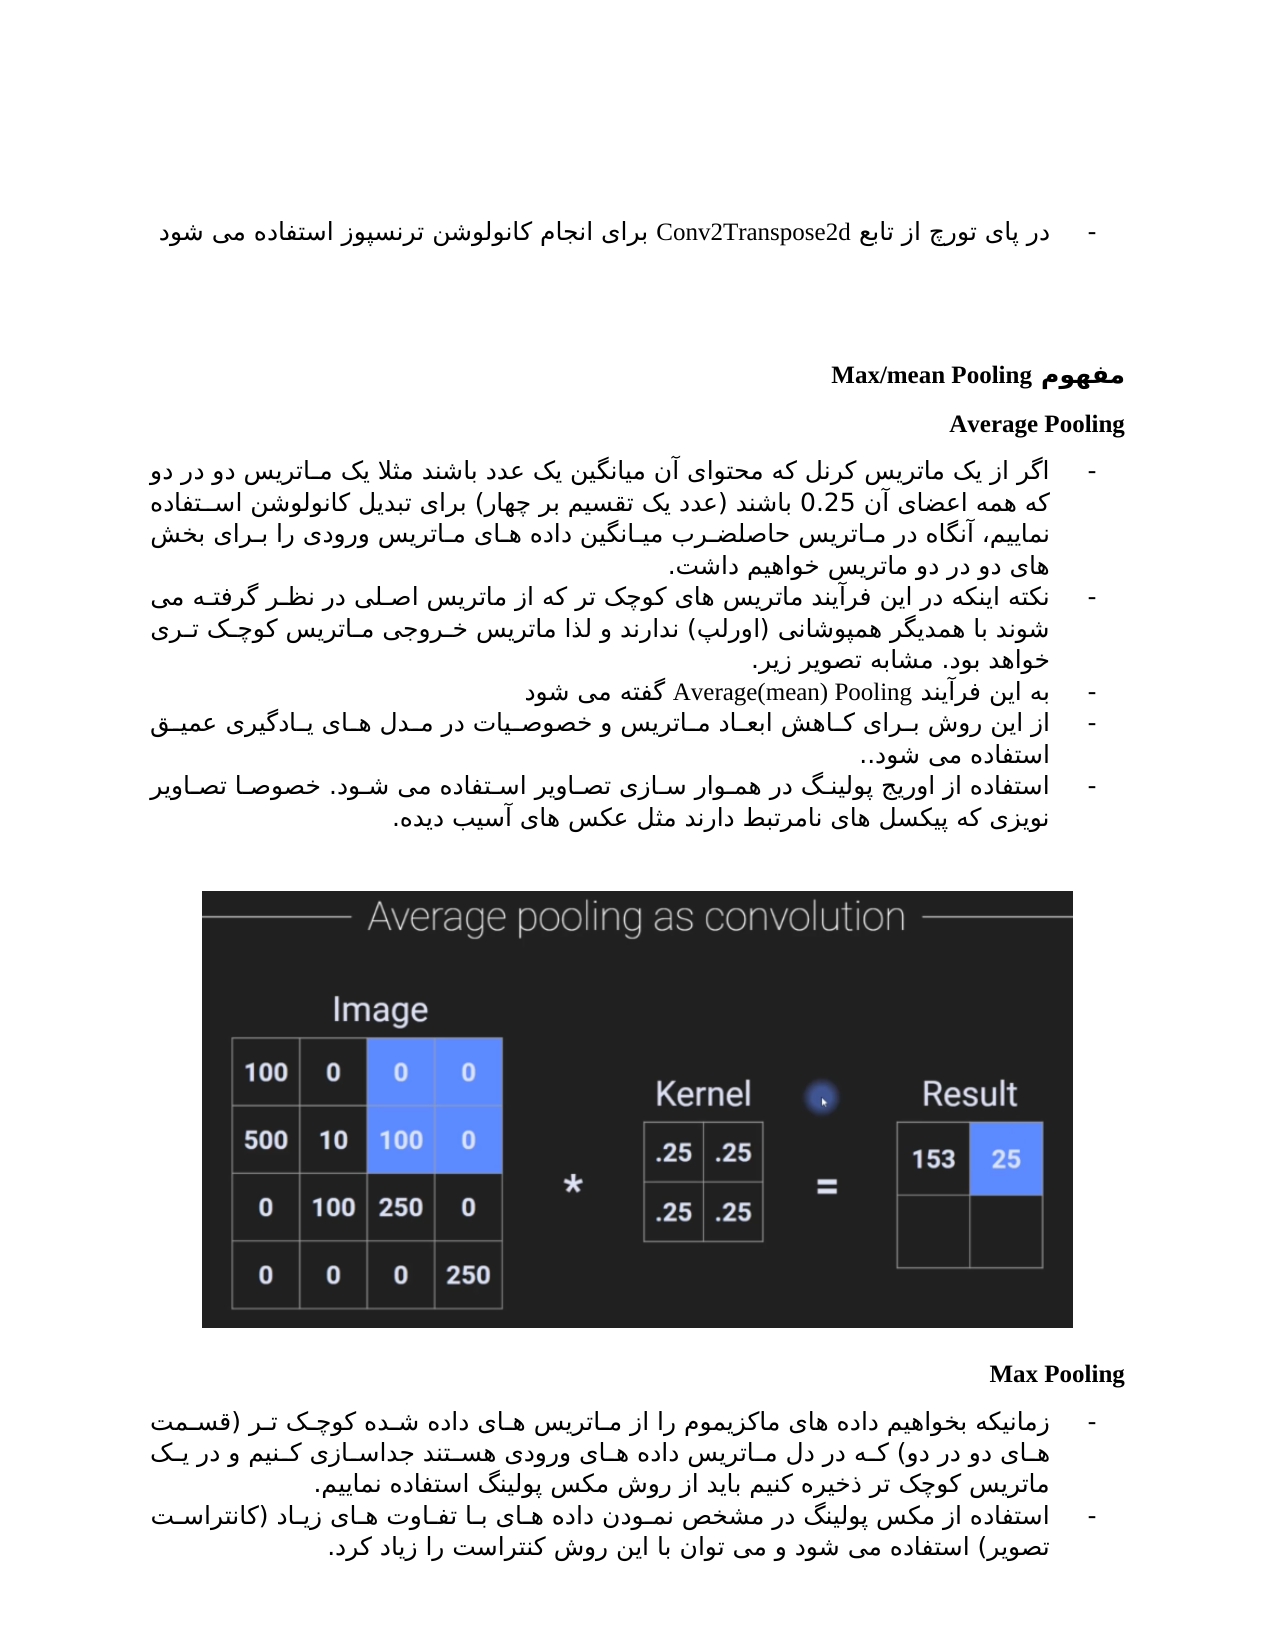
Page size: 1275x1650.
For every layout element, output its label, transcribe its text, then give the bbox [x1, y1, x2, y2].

list استفاده از اوریج پولینگ در هموار سازی تصاویر استفاده می شود. خصوصا تصاویر نویزی که پیکسل های نامرتبط دارند مثل عکس های آسیب دیده. [150, 771, 1087, 832]
text Max Pooling [150, 1359, 1125, 1388]
list از این روش برای کاهش ابعاد ماتریس و خصوصیات در مدل های یادگیری عمیق استفاده می شود.. [150, 708, 1087, 769]
text Average Pooling [150, 409, 1125, 438]
list در پای تورچ از تابع Conv2Transpose2d برای انجام کانولوشن ترنسپوز استفاده می شود [150, 217, 1087, 246]
text مفهوم Max/mean Pooling [150, 361, 1125, 390]
list به این فرآیند Average(mean) Pooling گفته می شود [150, 677, 1087, 706]
list نکته اینکه در این فرآیند ماتریس های کوچک تر که از ماتریس اصلی در نظر گرفته می شوند با همدیگر همپوشانی (اورلپ) ندارند و لذا ماتریس خروجی ماتریس کوچک تری خواهد بود. مشابه تصویر زیر. [150, 582, 1087, 674]
list استفاده از مکس پولینگ در مشخص نمودن داده های با تفاوت های زیاد (کانتراست تصویر) استفاده می شود و می توان با این روش کنتراست را زیاد کرد. [150, 1501, 1087, 1562]
picture [202, 891, 1073, 1328]
list زمانیکه بخواهیم داده های ماکزیموم را از ماتریس های داده شده کوچک تر (قسمت های دو در دو) که در دل ماتریس داده های ورودی هستند جداسازی کنیم و در یک ماتریس کوچک تر ذخیره کنیم باید از روش مکس پولینگ استفاده نماییم. [150, 1407, 1087, 1499]
list اگر از یک ماتریس کرنل که محتوای آن میانگین یک عدد باشند مثلا یک ماتریس دو در دو که همه اعضای آن 0.25 باشند (عدد یک تقسیم بر چهار) برای تبدیل کانولوشن استفاده نماییم، آنگاه در ماتریس حاصلضرب میانگین داده های ماتریس ورودی را برای بخش های دو در دو ماتریس خواهیم داشت. [150, 457, 1087, 580]
